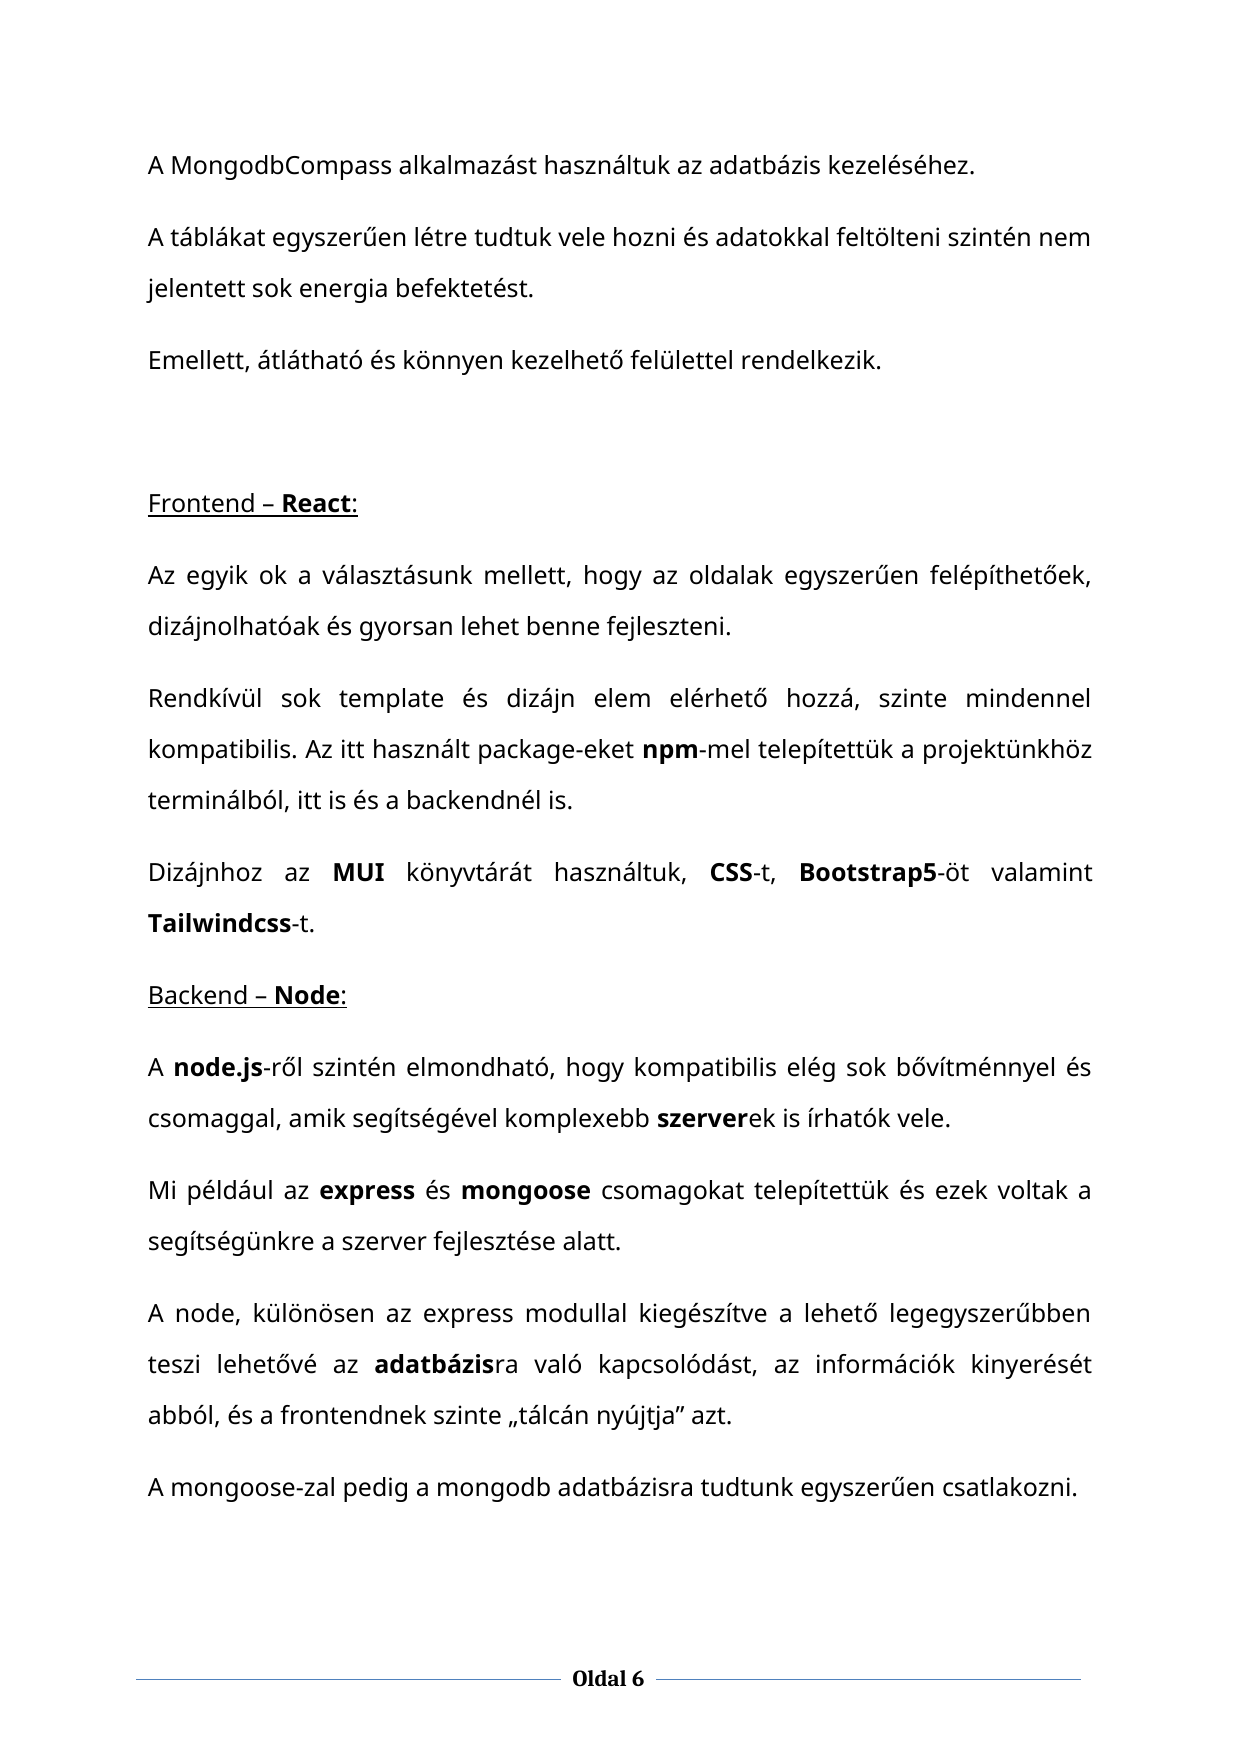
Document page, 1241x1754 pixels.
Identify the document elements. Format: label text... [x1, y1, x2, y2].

text Frontend – React: [148, 486, 1093, 520]
text A mongoose-zal pedig a mongodb adatbázisra tudtunk egyszerűen csatlakozni. [148, 1469, 1093, 1503]
text Emellett, átlátható és könnyen kezelhető felülettel rendelkezik. [148, 342, 1093, 376]
text A MongodbCompass alkalmazást használtuk az adatbázis kezeléséhez. [148, 148, 1093, 182]
text A node.js-ről szintén elmondható, hogy kompatibilis elég sok bővítménnyel és csomaggal, amik segítségével komplexebb szerverek is írhatók vele. [148, 1050, 1093, 1135]
text A node, különösen az express modullal kiegészítve a lehető legegyszerűbben teszi lehetővé az adatbázisra való kapcsolódást, az információk kinyerését abból, és a frontendnek szinte „tálcán nyújtja” azt. [148, 1296, 1093, 1432]
text A táblákat egyszerűen létre tudtuk vele hozni és adatokkal feltölteni szintén nem jelentett sok energia befektetést. [148, 219, 1093, 304]
text Backend – Node: [148, 978, 1093, 1012]
text Rendkívül sok template és dizájn elem elérhető hozzá, szinte mindennel kompatibilis. Az itt használt package-eket npm-mel telepítettük a projektünkhöz terminálból, itt is és a backendnél is. [148, 681, 1093, 817]
text Az egyik ok a választásunk mellett, hogy az oldalak egyszerűen felépíthetőek, dizájnolhatóak és gyorsan lehet benne fejleszteni. [148, 558, 1093, 643]
text Mi például az express és mongoose csomagokat telepítettük és ezek voltak a segítségünkre a szerver fejlesztése alatt. [148, 1173, 1093, 1258]
text Dizájnhoz az MUI könyvtárát használtuk, CSS-t, Bootstrap5-öt valamint Tailwindcss-t. [148, 855, 1093, 940]
